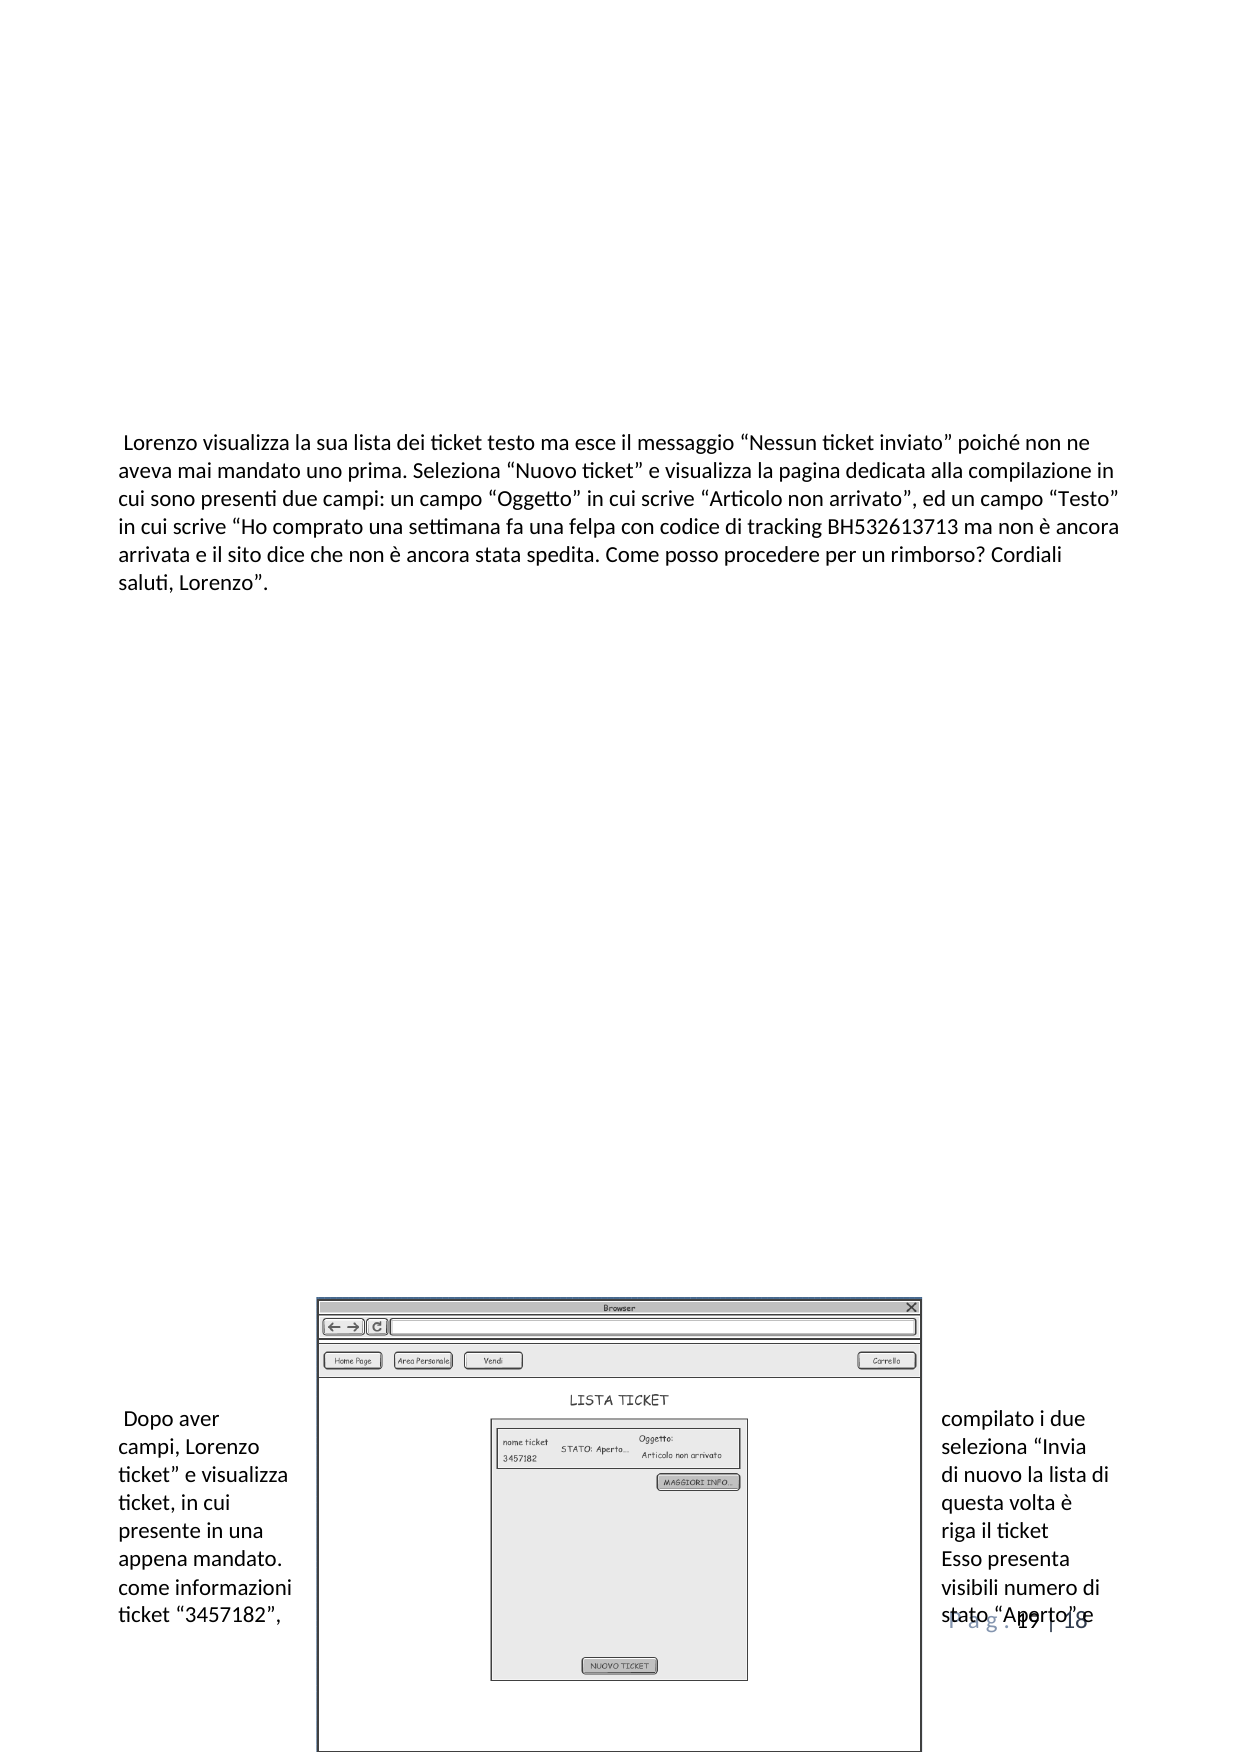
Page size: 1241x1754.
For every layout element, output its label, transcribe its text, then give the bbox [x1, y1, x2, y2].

picture [315, 1297, 922, 1751]
text Lorenzo visualizza la sua lista dei ticket testo ma esce il messaggio “Nessun ticket inviato” poiché non ne aveva mai mandato uno prima. Seleziona “Nuovo ticket” e visualizza la pagina dedicata alla compilazione in cui sono presenti due campi: un campo “Oggetto” in cui scrive “Articolo non arrivato”, ed un campo “Testo” in cui scrive “Ho comprato una settimana fa una felpa con codice di tracking BH532613713 ma non è ancora arrivata e il sito dice che non è ancora stata spedita. Come posso procedere per un rimborso? Cordiali saluti, Lorenzo”. [118, 428, 1122, 596]
